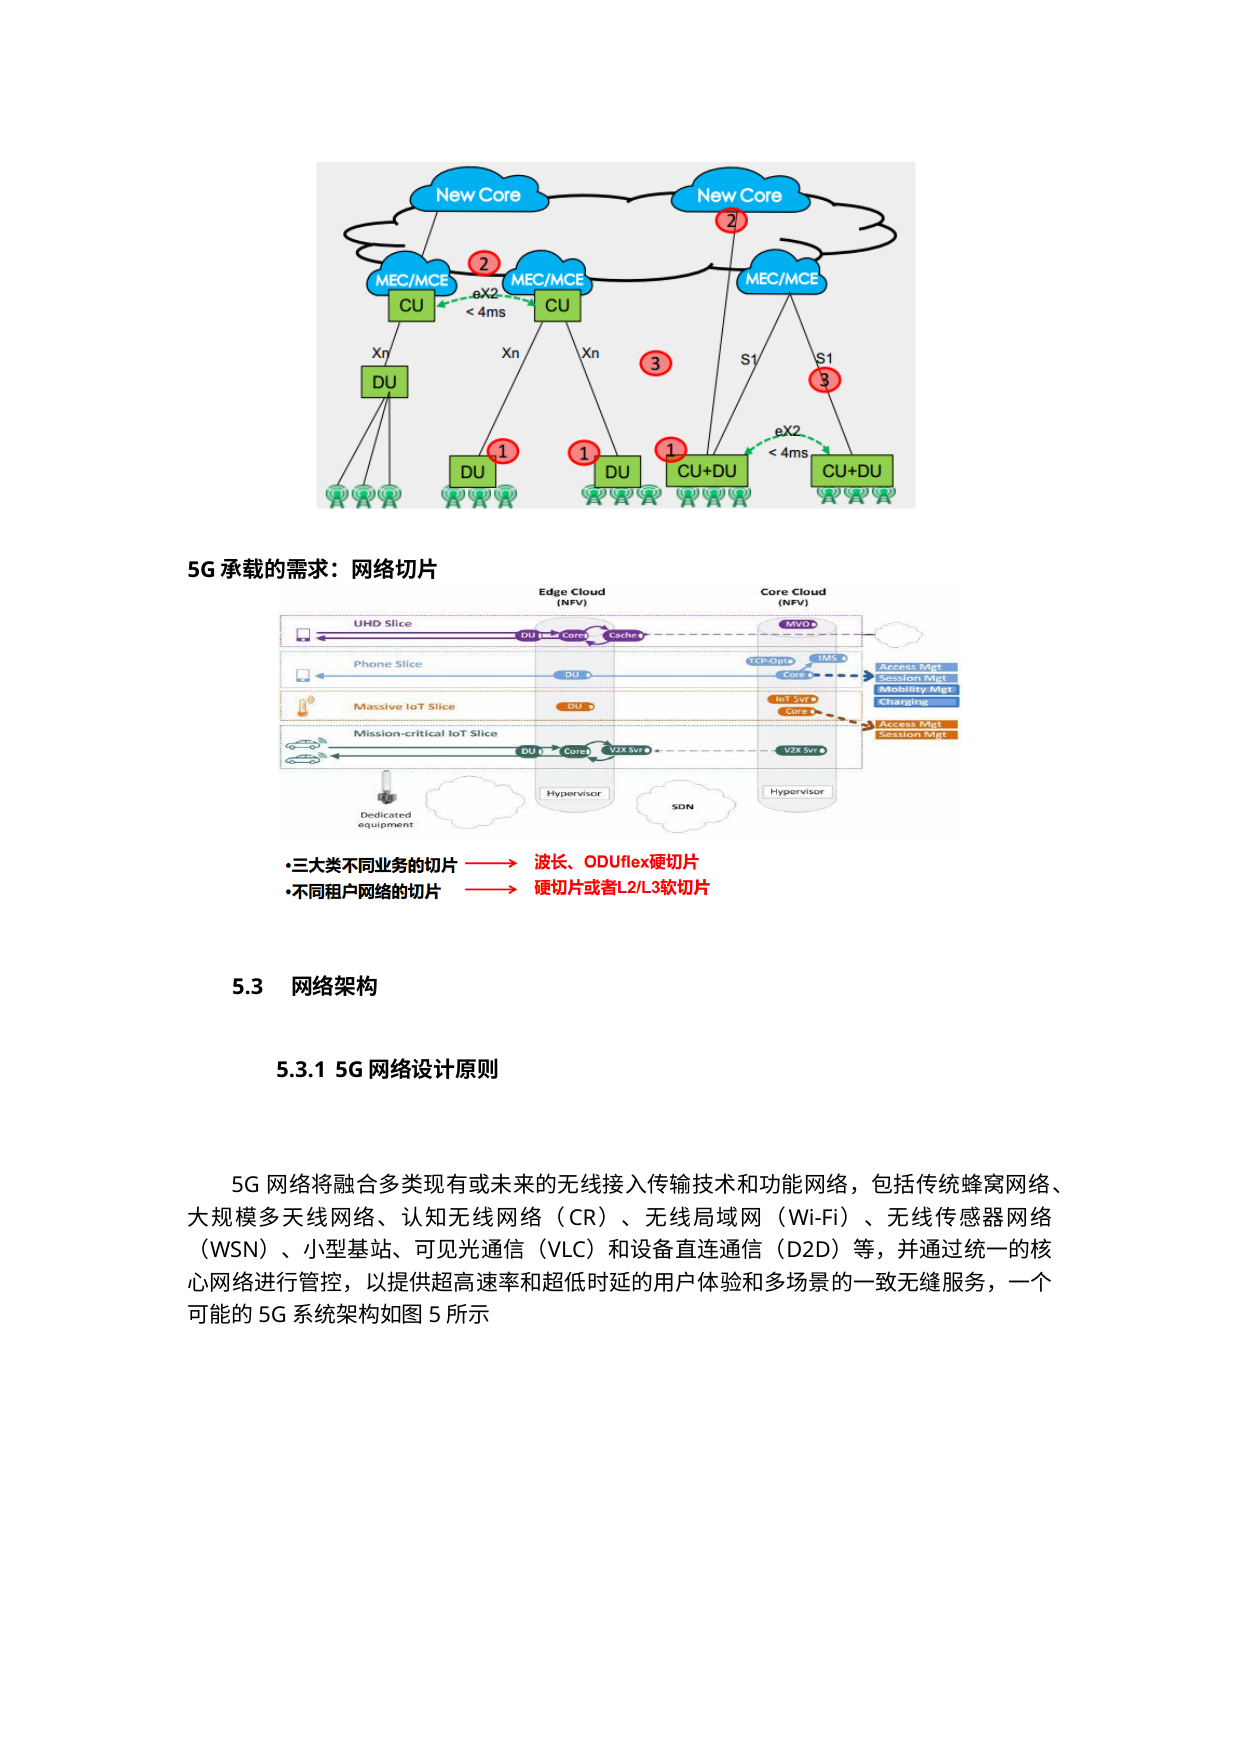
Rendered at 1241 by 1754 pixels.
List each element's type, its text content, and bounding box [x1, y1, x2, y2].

picture [314, 162, 926, 515]
subtitle 5G网络设计原则 [276, 1052, 1053, 1084]
text 5G承载的需求：网络切片 [187, 552, 1053, 584]
subtitle 网络架构 [232, 969, 1053, 1002]
text 5G 网络将融合多类现有或未来的无线接入传输技术和功能网络，包括传统蜂窝网络、大规模多天线网络、认知无线网络（CR）、无线局域网（Wi-Fi）、无线传感器网络（WSN）、小型基站、可见光通信（VLC）和设备直连通信（D2D）等，并通过统一的核心网络进行管控，以提供超高速率和超低时延的用户体验和多场景的一致无缝服务，一个可能的 5G 系统架构如图 5 所示 [187, 1167, 1053, 1329]
picture [274, 584, 966, 903]
